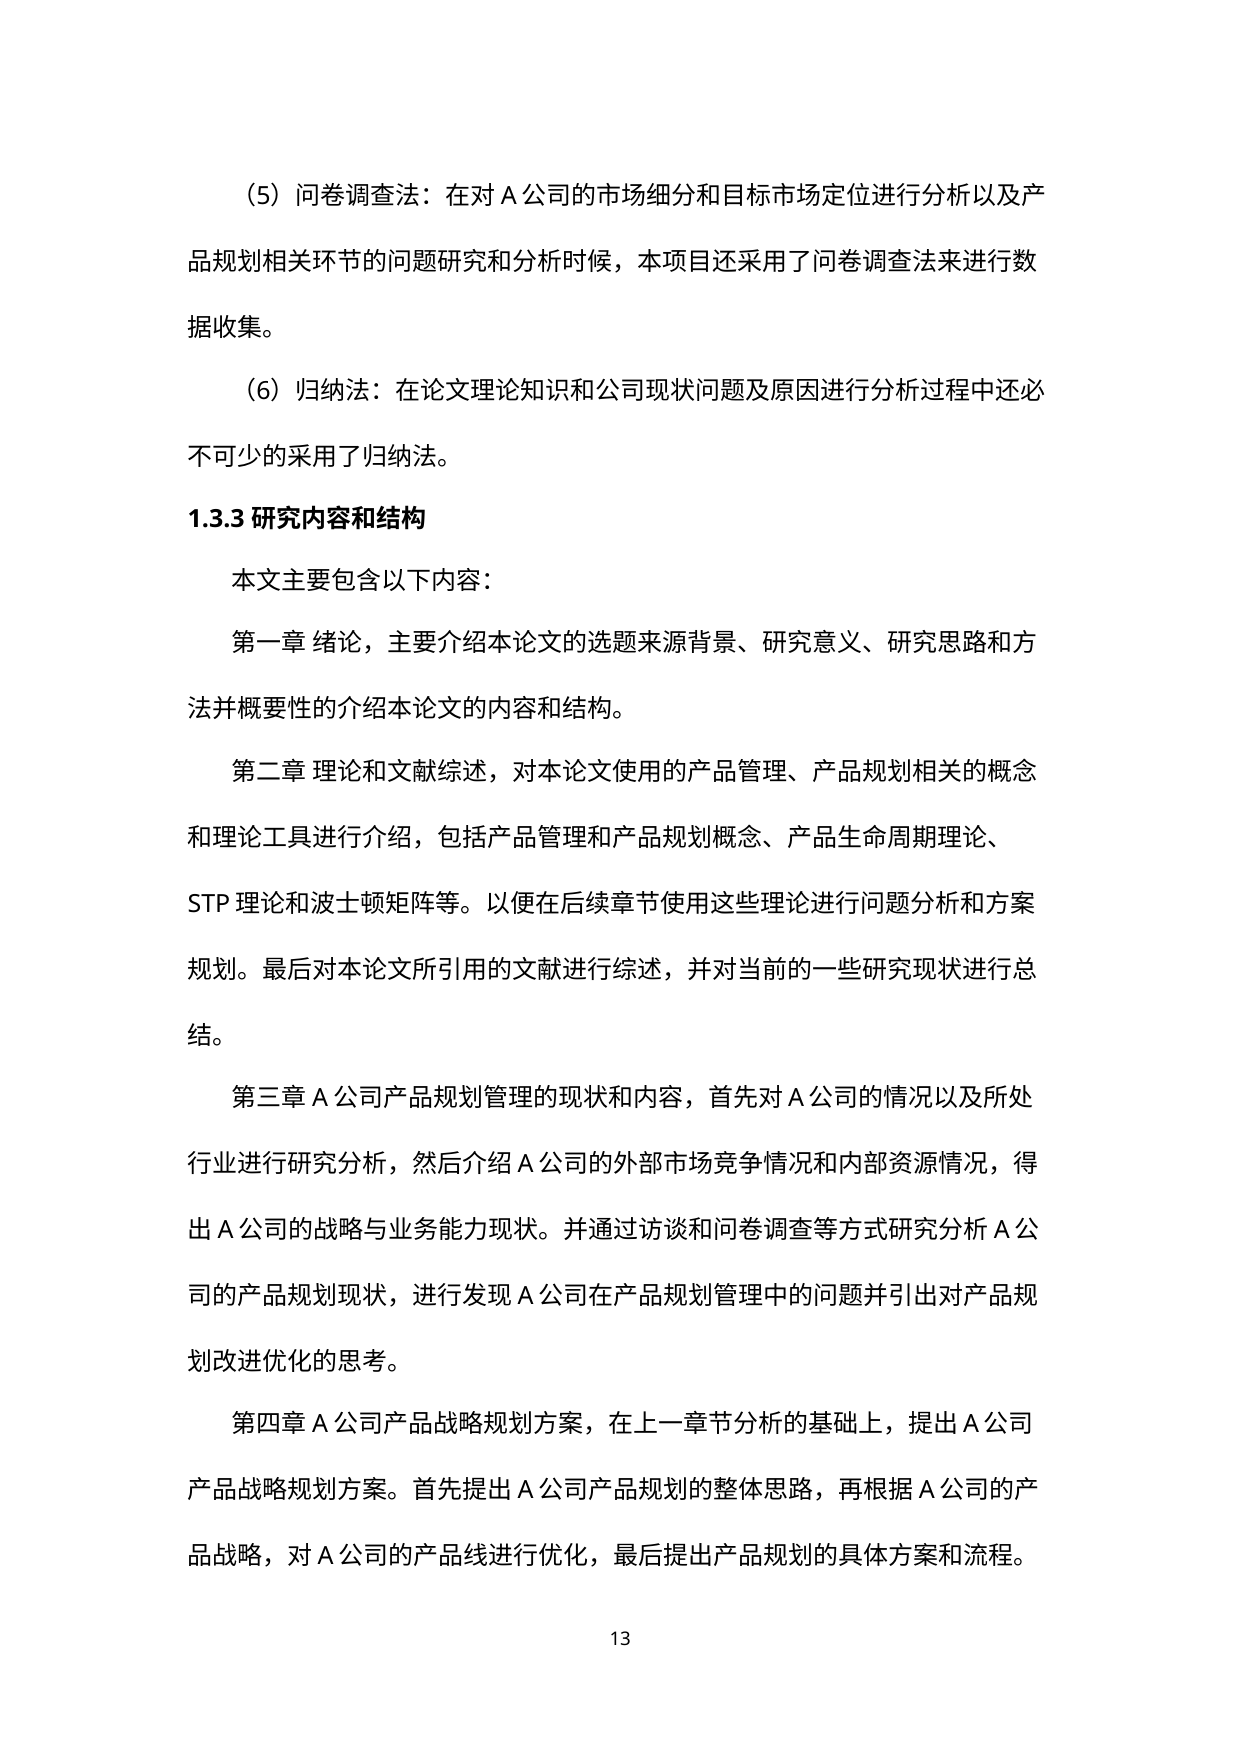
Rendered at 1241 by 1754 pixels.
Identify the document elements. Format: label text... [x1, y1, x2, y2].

text （5）问卷调查法：在对A公司的市场细分和目标市场定位进行分析以及产品规划相关环节的问题研究和分析时候，本项目还采用了问卷调查法来进行数据收集。 [187, 172, 1053, 348]
text 第四章 A公司产品战略规划方案，在上一章节分析的基础上，提出A公司产品战略规划方案。首先提出A公司产品规划的整体思路，再根据A公司的产品战略，对A公司的产品线进行优化，最后提出产品规划的具体方案和流程。 [187, 1400, 1053, 1576]
text 第一章 绪论，主要介绍本论文的选题来源背景、研究意义、研究思路和方法并概要性的介绍本论文的内容和结构。 [187, 619, 1053, 729]
text 1.3.3 研究内容和结构 [187, 494, 1053, 538]
text 第二章 理论和文献综述，对本论文使用的产品管理、产品规划相关的概念和理论工具进行介绍，包括产品管理和产品规划概念、产品生命周期理论、STP理论和波士顿矩阵等。以便在后续章节使用这些理论进行问题分析和方案规划。最后对本论文所引用的文献进行综述，并对当前的一些研究现状进行总结。 [187, 747, 1053, 1055]
text （6）归纳法：在论文理论知识和公司现状问题及原因进行分析过程中还必不可少的采用了归纳法。 [187, 366, 1053, 476]
text 本文主要包含以下内容： [187, 557, 1053, 601]
text 第三章 A公司产品规划管理的现状和内容，首先对A公司的情况以及所处行业进行研究分析，然后介绍A公司的外部市场竞争情况和内部资源情况，得出A公司的战略与业务能力现状。并通过访谈和问卷调查等方式研究分析A公司的产品规划现状，进行发现A公司在产品规划管理中的问题并引出对产品规划改进优化的思考。 [187, 1073, 1053, 1382]
